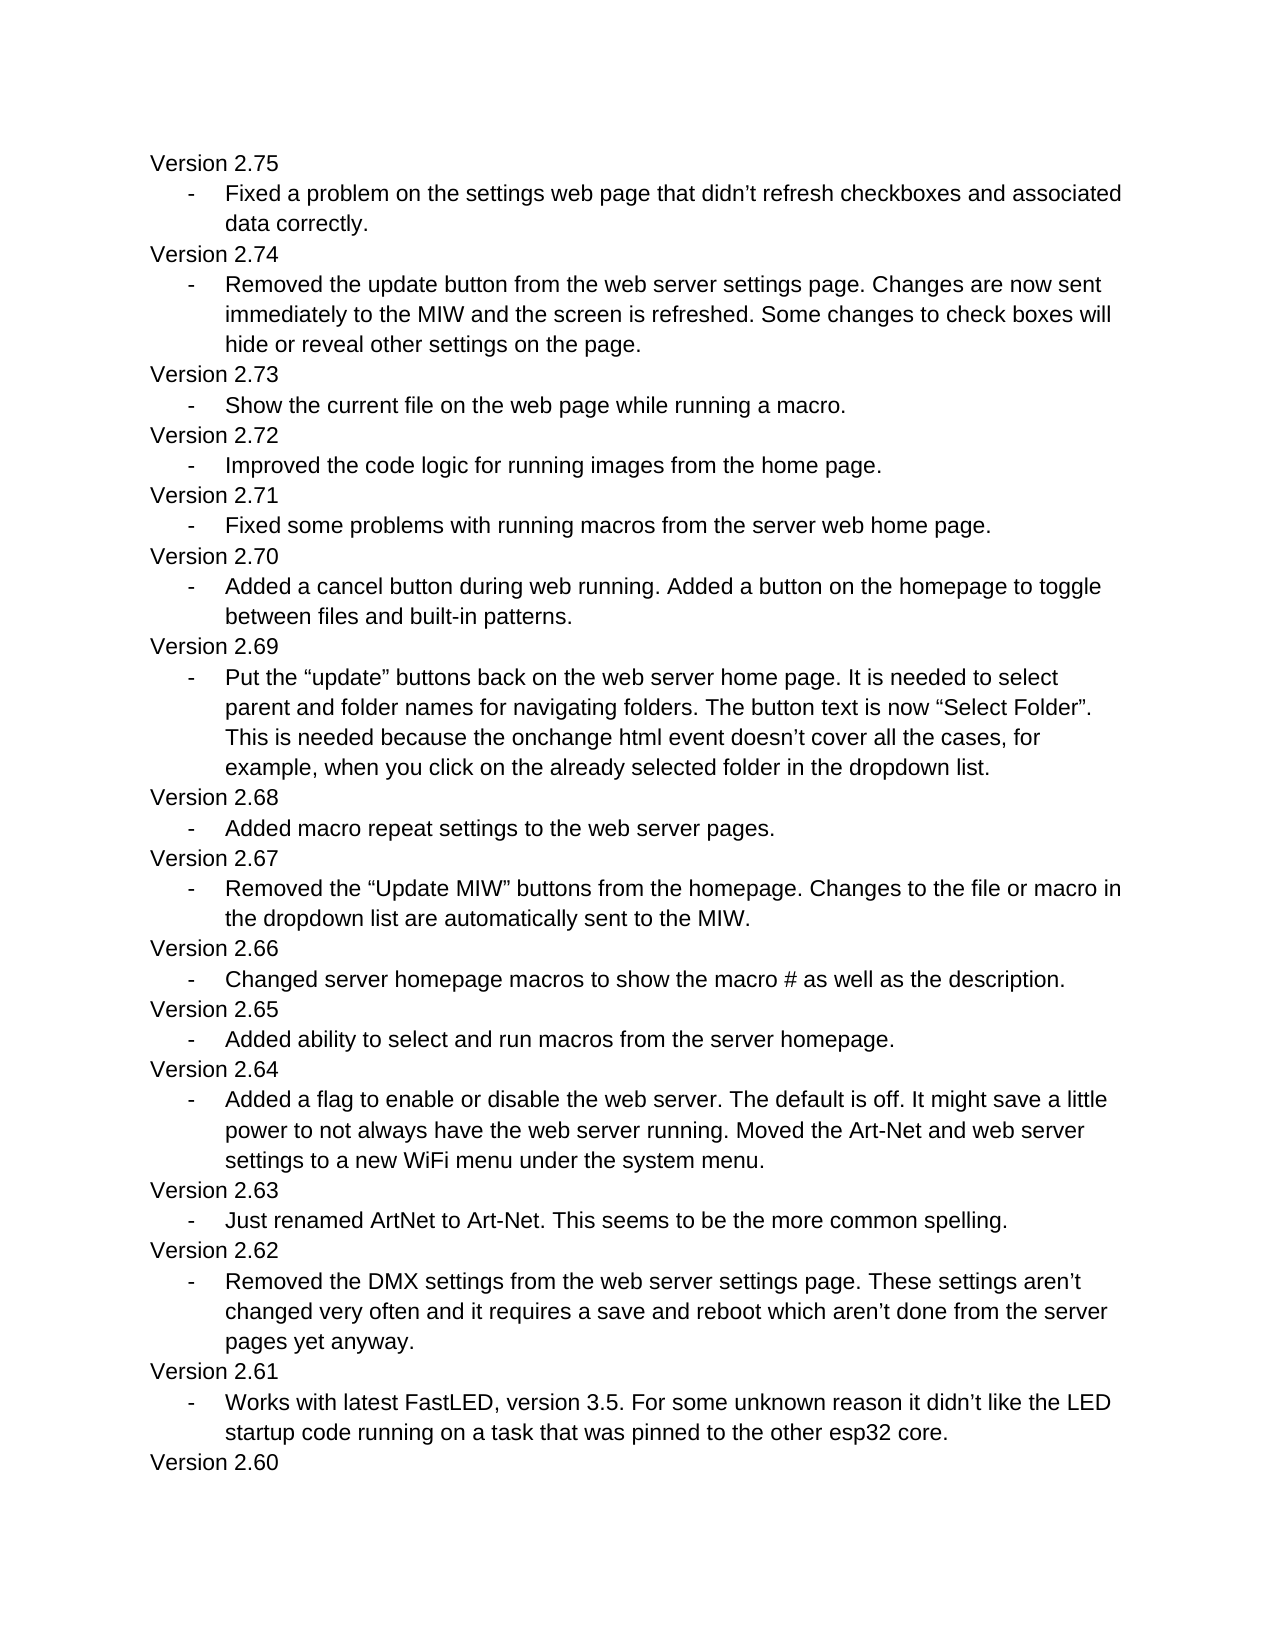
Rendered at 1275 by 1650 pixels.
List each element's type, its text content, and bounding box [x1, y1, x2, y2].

text Version 2.65 [150, 996, 1125, 1022]
list Added ability to select and run macros from the server homepage. [187, 1026, 1125, 1052]
list Fixed a problem on the settings web page that didn’t refresh checkboxes and associated data correctly. [187, 180, 1125, 237]
list Changed server homepage macros to show the macro # as well as the description. [187, 966, 1125, 992]
text Version 2.75 [150, 150, 1125, 176]
list Put the “update” buttons back on the web server home page. It is needed to select parent and folder names for navigating folders. The button text is now “Select Folder”. This is needed because the onchange html event doesn’t cover all the cases, for example, when you click on the already selected folder in the dropdown list. [187, 663, 1125, 781]
list Improved the code logic for running images from the home page. [187, 452, 1125, 478]
text Version 2.62 [150, 1237, 1125, 1264]
list Just renamed ArtNet to Art-Net. This seems to be the more common spelling. [187, 1207, 1125, 1234]
list Added macro repeat settings to the web server pages. [187, 814, 1125, 841]
list Added a flag to enable or disable the web server. The default is off. It might save a little power to not always have the web server running. Moved the Art-Net and web server settings to a new WiFi menu under the system menu. [187, 1086, 1125, 1173]
text Version 2.71 [150, 482, 1125, 509]
text Version 2.64 [150, 1056, 1125, 1083]
list Removed the DMX settings from the web server settings page. These settings aren’t changed very often and it requires a save and reboot which aren’t done from the server pages yet anyway. [187, 1268, 1125, 1354]
text Version 2.67 [150, 845, 1125, 871]
text Version 2.60 [150, 1449, 1125, 1475]
text Version 2.74 [150, 241, 1125, 267]
list Show the current file on the web page while running a macro. [187, 392, 1125, 418]
list Removed the update button from the web server settings page. Changes are now sent immediately to the MIW and the screen is refreshed. Some changes to check boxes will hide or reveal other settings on the page. [187, 271, 1125, 358]
text Version 2.69 [150, 633, 1125, 660]
text Version 2.70 [150, 543, 1125, 569]
text Version 2.63 [150, 1177, 1125, 1203]
list Added a cancel button during web running. Added a button on the homepage to toggle between files and built-in patterns. [187, 573, 1125, 629]
list Fixed some problems with running macros from the server web home page. [187, 512, 1125, 539]
text Version 2.66 [150, 935, 1125, 962]
list Removed the “Update MIW” buttons from the homepage. Changes to the file or macro in the dropdown list are automatically sent to the MIW. [187, 875, 1125, 932]
list Works with latest FastLED, version 3.5. For some unknown reason it didn’t like the LED startup code running on a task that was pinned to the other esp32 core. [187, 1388, 1125, 1445]
text Version 2.72 [150, 422, 1125, 448]
text Version 2.68 [150, 784, 1125, 811]
text Version 2.73 [150, 361, 1125, 388]
text Version 2.61 [150, 1358, 1125, 1385]
